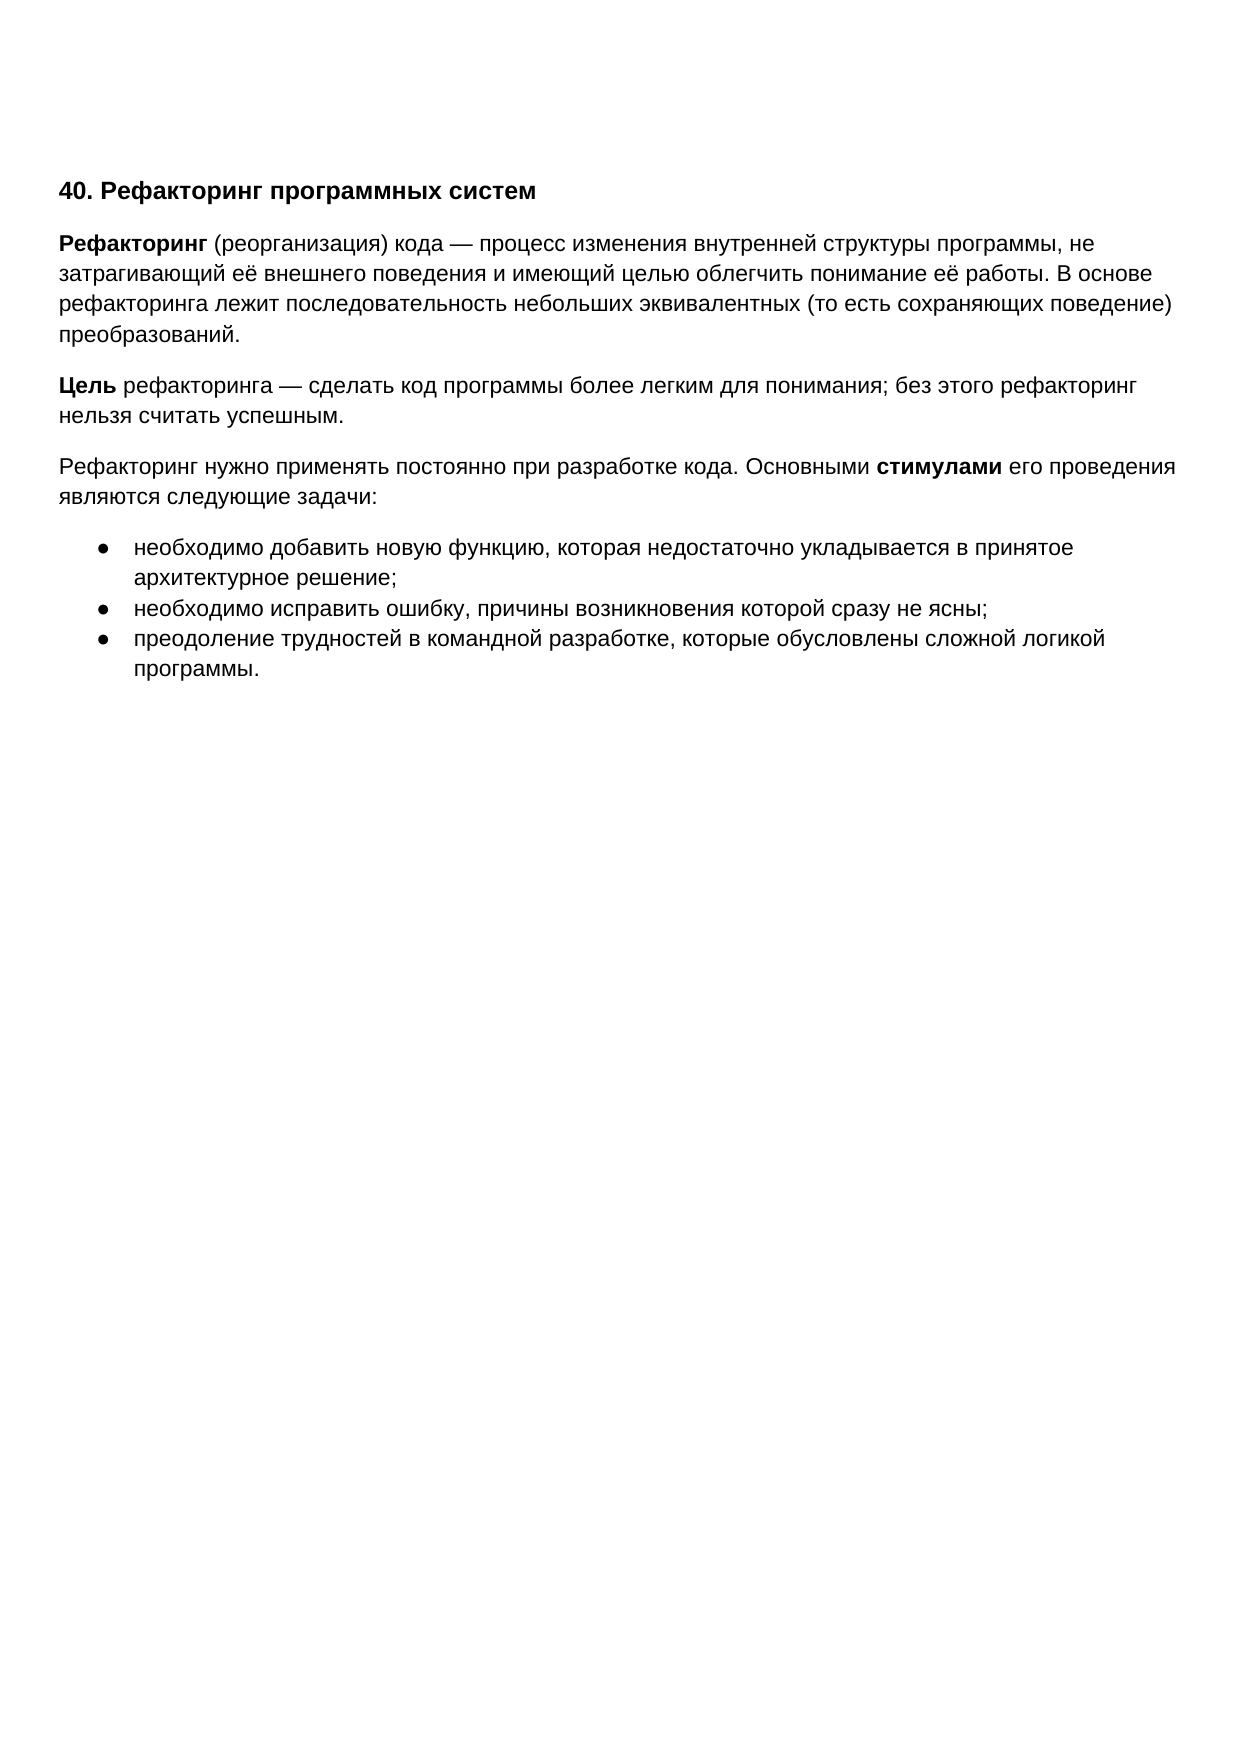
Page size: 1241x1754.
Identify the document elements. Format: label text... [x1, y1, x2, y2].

list необходимо добавить новую функцию, которая недостаточно укладывается в принятое архитектурное решение; [96, 534, 1182, 591]
text Цель рефакторинга — сделать код программы более легким для понимания; без этого рефакторинг нельзя считать успешным. [58, 372, 1182, 428]
list необходимо исправить ошибку, причины возникновения которой сразу не ясны; [96, 594, 1182, 621]
subtitle 40. Рефакторинг программных систем [58, 176, 1182, 205]
text Рефакторинг (реорганизация) кода — процесс изменения внутренней структуры программы, не затрагивающий её внешнего поведения и имеющий целью облегчить понимание её работы. В основе рефакторинга лежит последовательность небольших эквивалентных (то есть сохраняющих поведение) преобразований. [58, 230, 1182, 347]
list преодоление трудностей в командной разработке, которые обусловлены сложной логикой программы. [96, 625, 1182, 681]
text Рефакторинг нужно применять постоянно при разработке кода. Основными стимулами его проведения являются следующие задачи: [58, 453, 1182, 509]
